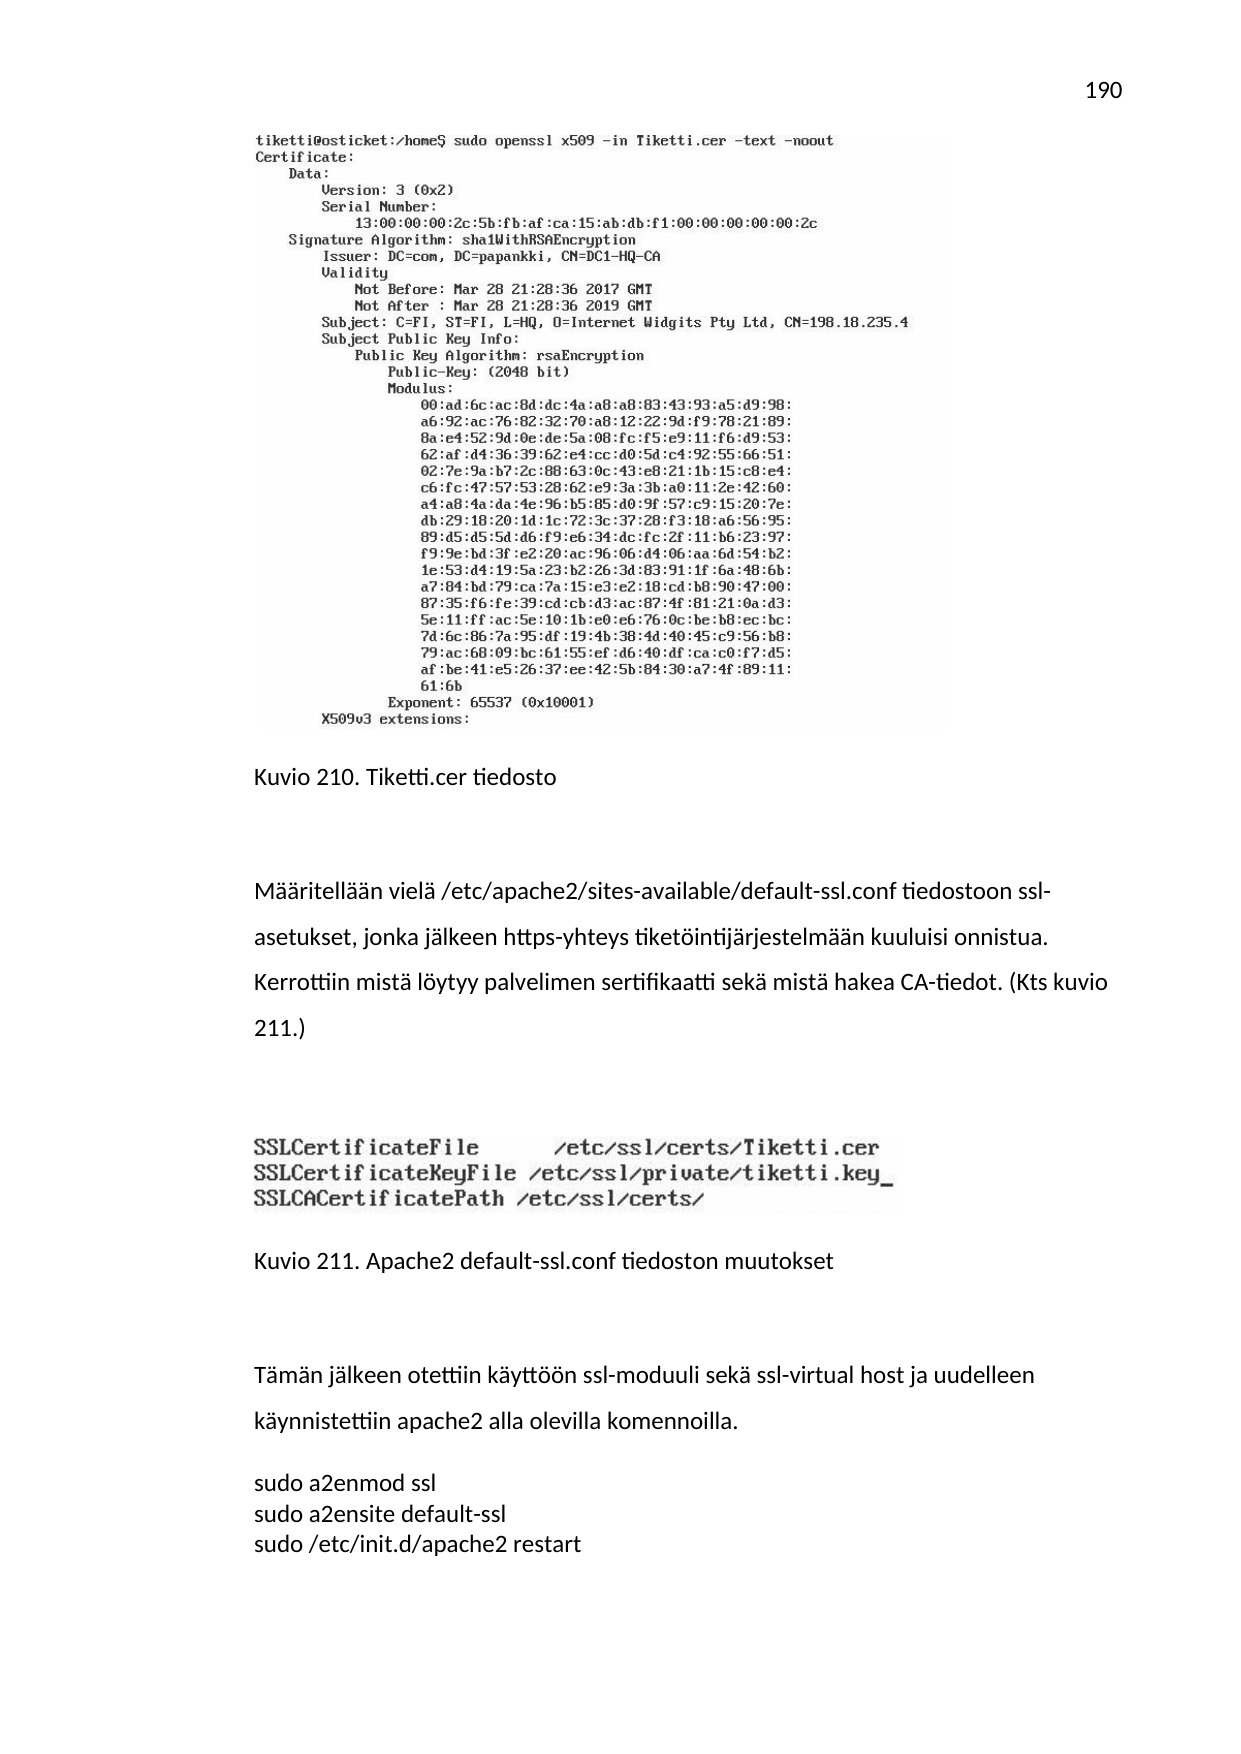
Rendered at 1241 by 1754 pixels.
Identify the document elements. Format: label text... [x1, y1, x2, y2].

picture [253, 1136, 898, 1214]
text Tämän jälkeen otettiin käyttöön ssl-moduuli sekä ssl-virtual host ja uudelleen käynnistettiin apache2 alla olevilla komennoilla. [254, 1359, 1122, 1435]
text Määritellään vielä /etc/apache2/sites-available/default-ssl.conf tiedostoon ssl-asetukset, jonka jälkeen https-yhteys tiketöintijärjestelmään kuuluisi onnistua. Kerrottiin mistä löytyy palvelimen sertifikaatti sekä mistä hakea CA-tiedot. (Kts kuvio 211.) [254, 875, 1122, 1043]
picture [253, 135, 947, 730]
text sudo a2ensite default-ssl [254, 1498, 1122, 1528]
text sudo a2enmod ssl [254, 1467, 1122, 1498]
text sudo /etc/init.d/apache2 restart [254, 1528, 1122, 1559]
